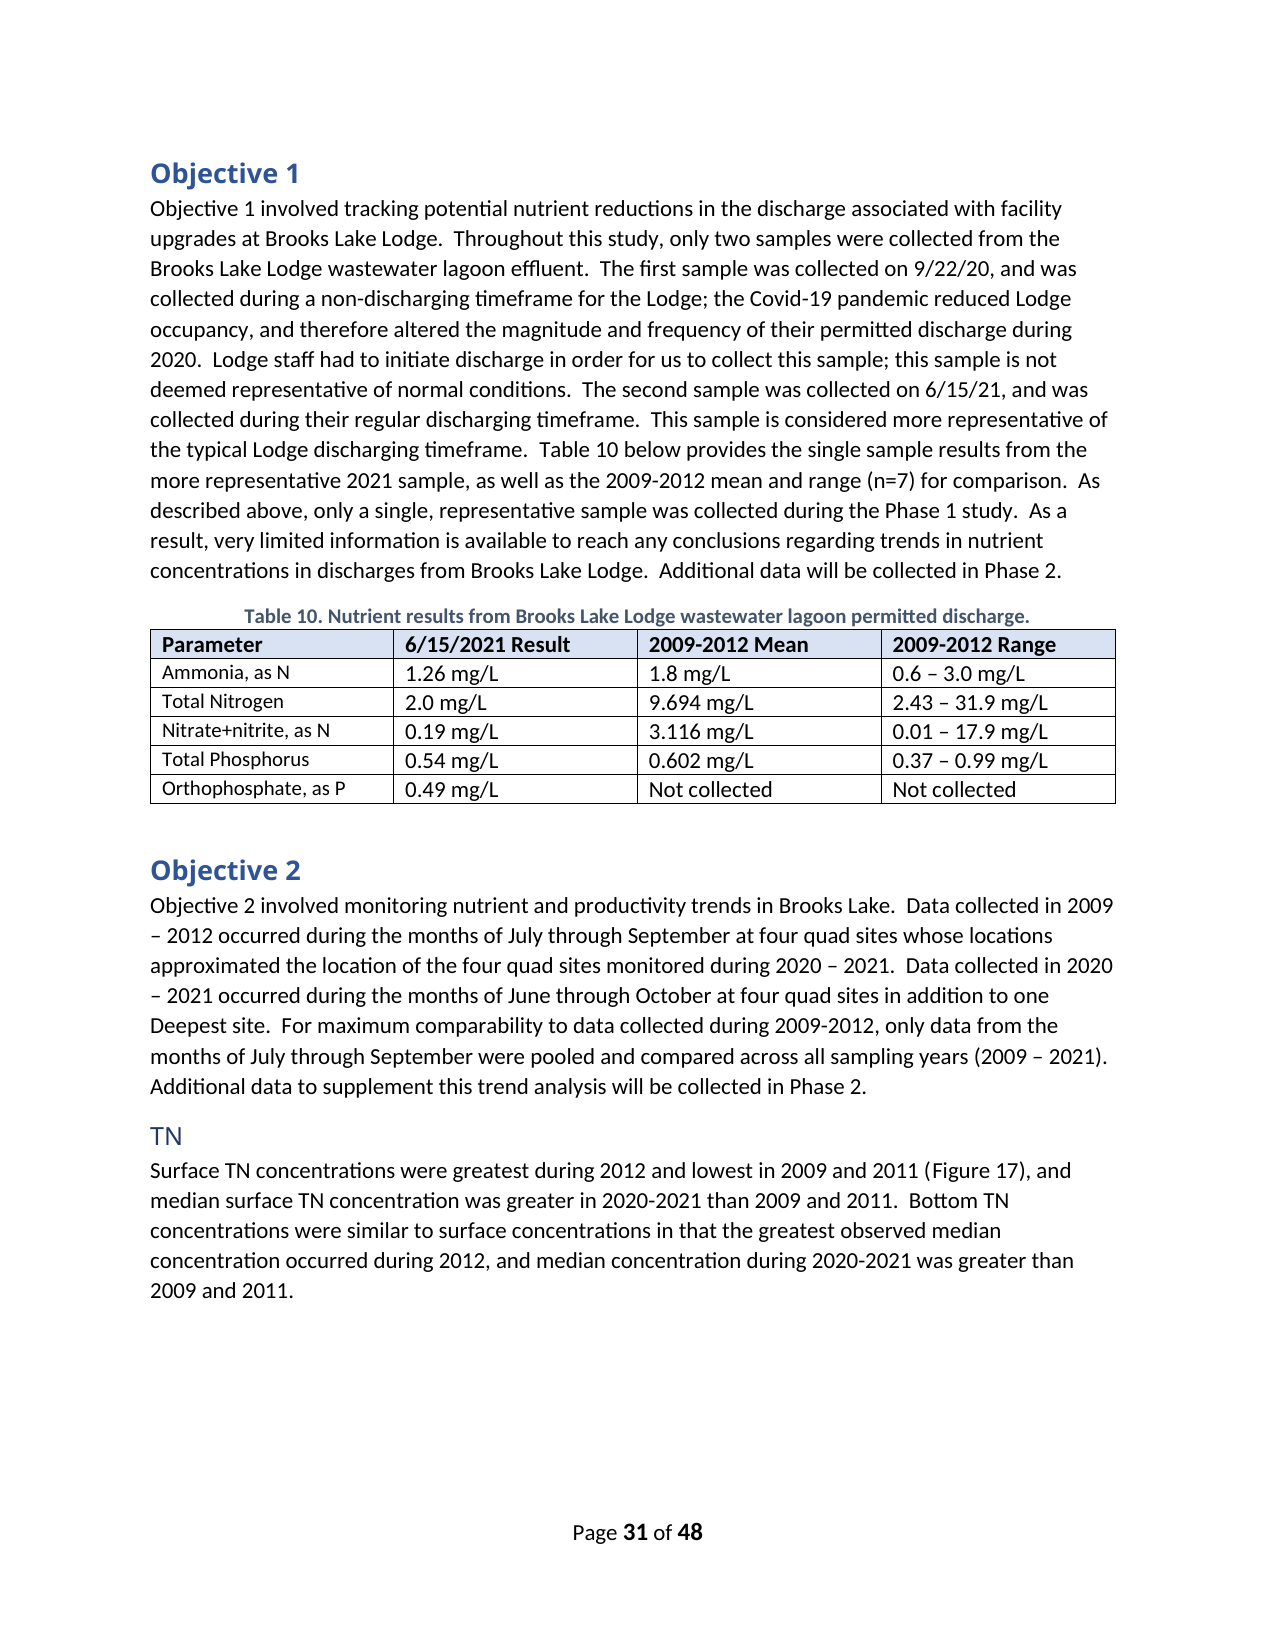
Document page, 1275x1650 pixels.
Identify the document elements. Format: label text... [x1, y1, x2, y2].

table_cell Total Nitrogen [151, 688, 393, 716]
table_cell Not collected [882, 775, 1115, 803]
table_cell 1.8 mg/L [638, 659, 881, 687]
table_cell Not collected [638, 775, 881, 803]
table_cell 0.37 – 0.99 mg/L [882, 746, 1115, 774]
table_header 6/15/2021 Result [394, 630, 637, 658]
table_cell 3.116 mg/L [638, 717, 881, 745]
subtitle Objective 2 [150, 851, 1125, 888]
text Surface TN concentrations were greatest during 2012 and lowest in 2009 and 2011 (Figure 17), and median surface TN concentration was greater in 2020-2021 than 2009 and 2011. Bottom TN concentrations were similar to surface concentrations in that the greatest observed median concentration occurred during 2012, and median concentration during 2020-2021 was greater than 2009 and 2011. [150, 1156, 1125, 1304]
table_cell 0.54 mg/L [394, 746, 637, 774]
table_header Parameter [151, 630, 393, 658]
table_cell Nitrate+nitrite, as N [151, 717, 393, 745]
subtitle TN [150, 1119, 1125, 1153]
table_cell 0.49 mg/L [394, 775, 637, 803]
table_cell Orthophosphate, as P [151, 775, 393, 803]
table_cell 9.694 mg/L [638, 688, 881, 716]
table_cell 2.0 mg/L [394, 688, 637, 716]
text Objective 1 involved tracking potential nutrient reductions in the discharge associated with facility upgrades at Brooks Lake Lodge. Throughout this study, only two samples were collected from the Brooks Lake Lodge wastewater lagoon effluent. The first sample was collected on 9/22/20, and was collected during a non-discharging timeframe for the Lodge; the Covid-19 pandemic reduced Lodge occupancy, and therefore altered the magnitude and frequency of their permitted discharge during 2020. Lodge staff had to initiate discharge in order for us to collect this sample; this sample is not deemed representative of normal conditions. The second sample was collected on 6/15/21, and was collected during their regular discharging timeframe. This sample is considered more representative of the typical Lodge discharging timeframe. Table 10 below provides the single sample results from the more representative 2021 sample, as well as the 2009-2012 mean and range (n=7) for comparison. As described above, only a single, representative sample was collected during the Phase 1 study. As a result, very limited information is available to reach any conclusions regarding trends in nutrient concentrations in discharges from Brooks Lake Lodge. Additional data will be collected in Phase 2. [150, 194, 1125, 584]
text Objective 2 involved monitoring nutrient and productivity trends in Brooks Lake. Data collected in 2009 – 2012 occurred during the months of July through September at four quad sites whose locations approximated the location of the four quad sites monitored during 2020 – 2021. Data collected in 2020 – 2021 occurred during the months of June through October at four quad sites in addition to one Deepest site. For maximum comparability to data collected during 2009-2012, only data from the months of July through September were pooled and compared across all sampling years (2009 – 2021). Additional data to supplement this trend analysis will be collected in Phase 2. [150, 891, 1125, 1100]
table_header 2009-2012 Mean [638, 630, 881, 658]
table_cell 1.26 mg/L [394, 659, 637, 687]
table_cell 2.43 – 31.9 mg/L [882, 688, 1115, 716]
table_cell 0.01 – 17.9 mg/L [882, 717, 1115, 745]
subtitle Objective 1 [150, 154, 1125, 191]
text Table 10. Nutrient results from Brooks Lake Lodge wastewater lagoon permitted discharge. [150, 603, 1125, 629]
table_cell Total Phosphorus [151, 746, 393, 774]
table_cell 0.602 mg/L [638, 746, 881, 774]
table_header 2009-2012 Range [882, 630, 1115, 658]
table_cell 0.6 – 3.0 mg/L [882, 659, 1115, 687]
table_cell Ammonia, as N [151, 659, 393, 687]
table_cell 0.19 mg/L [394, 717, 637, 745]
